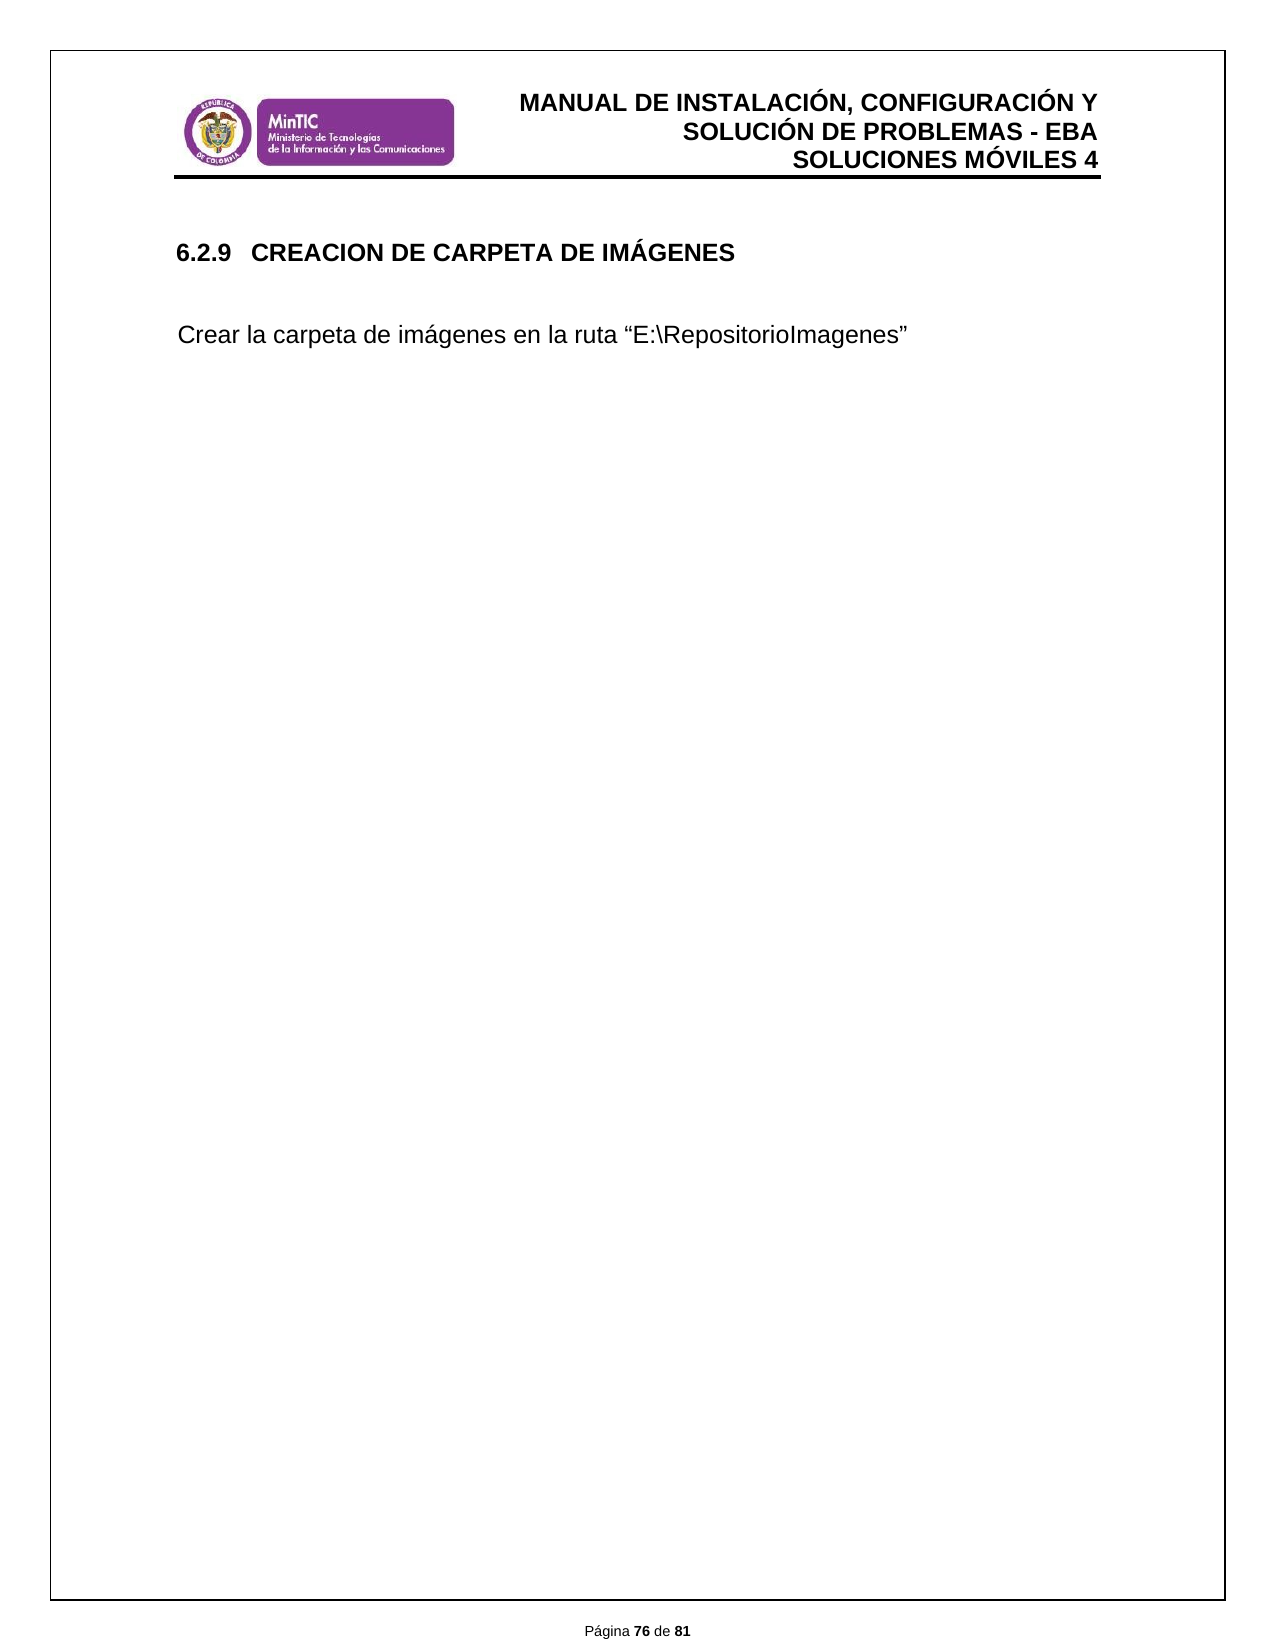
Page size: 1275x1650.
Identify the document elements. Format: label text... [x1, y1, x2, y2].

subtitle CREACION DE CARPETA DE IMÁGENES [176, 238, 1100, 266]
text Crear la carpeta de imágenes en la ruta “E:\RepositorioImagenes” [177, 320, 1099, 348]
picture [177, 80, 469, 167]
